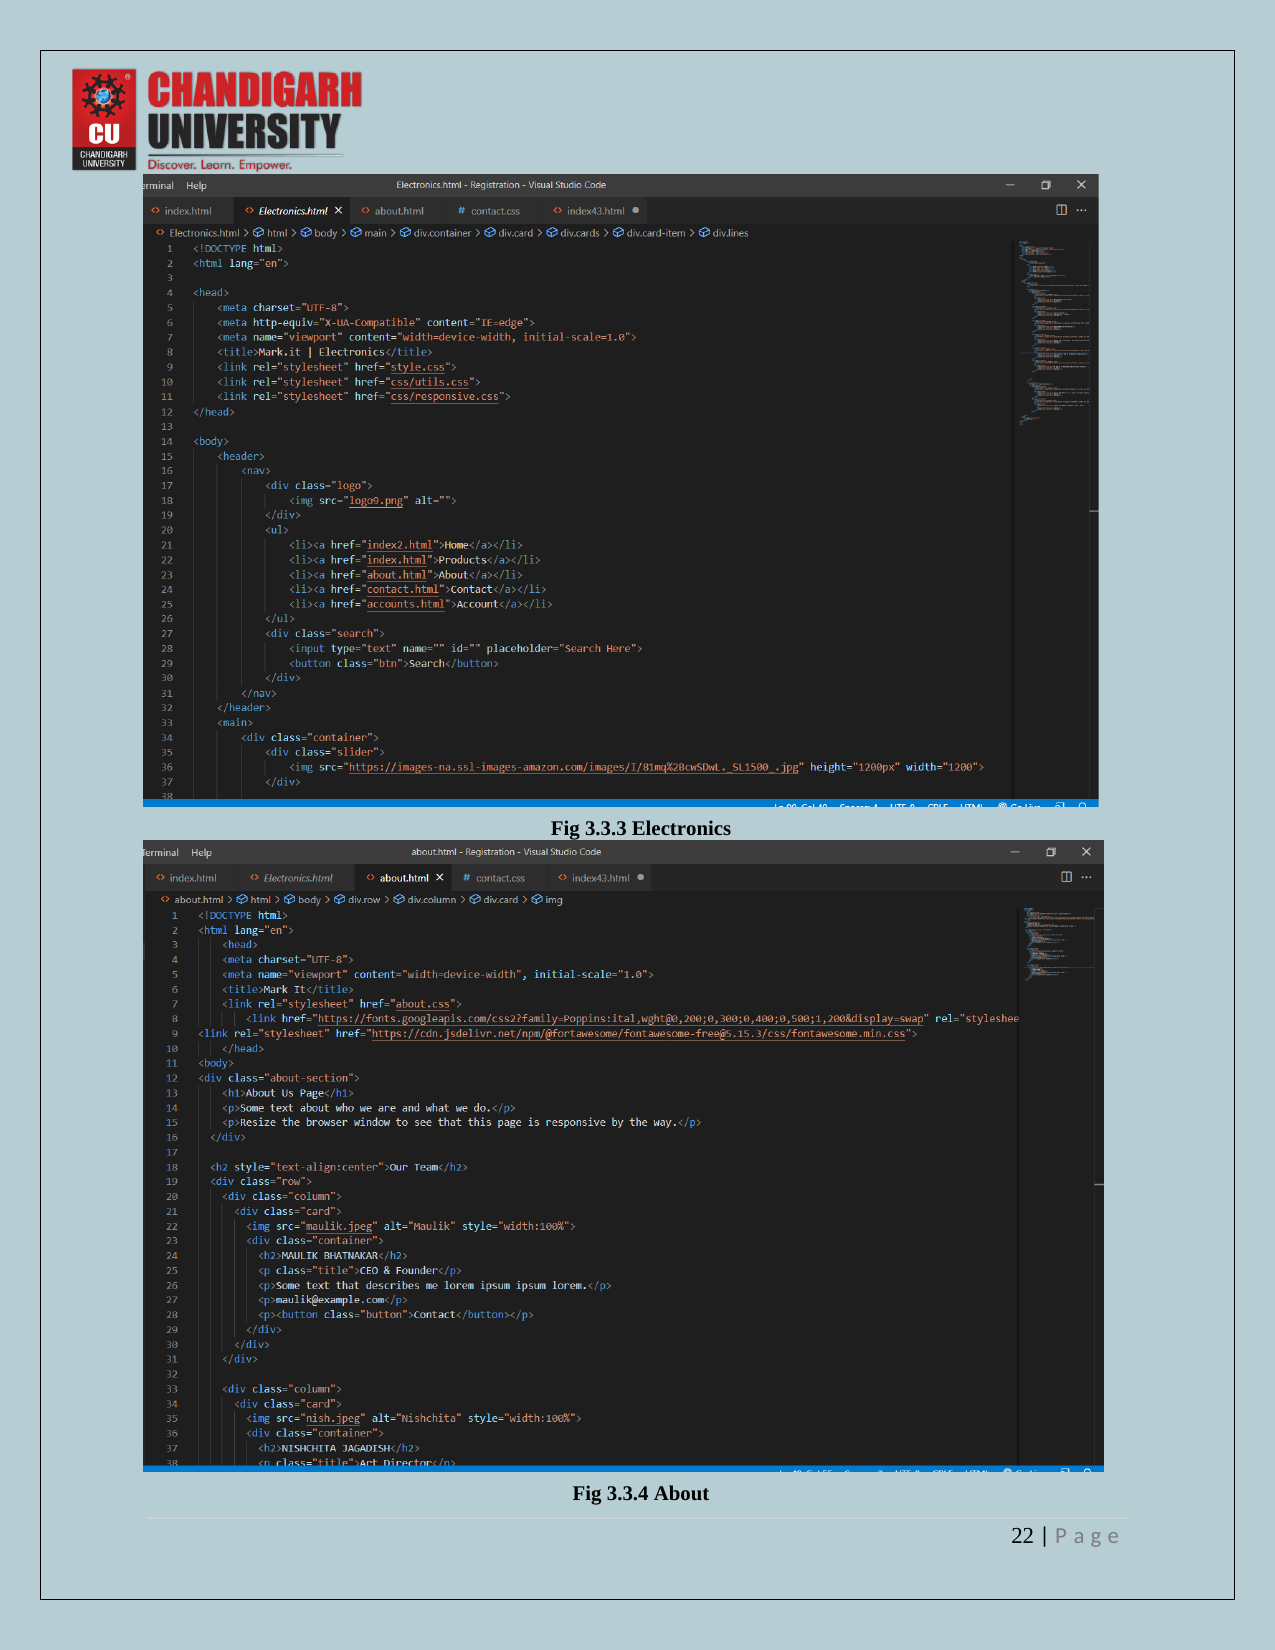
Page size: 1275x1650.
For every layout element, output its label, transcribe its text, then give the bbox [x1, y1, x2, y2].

picture [143, 840, 1104, 1472]
text Fig 3.3.3 Electronics [115, 816, 1166, 840]
text Fig 3.3.4 About [115, 1481, 1166, 1505]
picture [143, 174, 1099, 807]
picture [71, 67, 363, 173]
